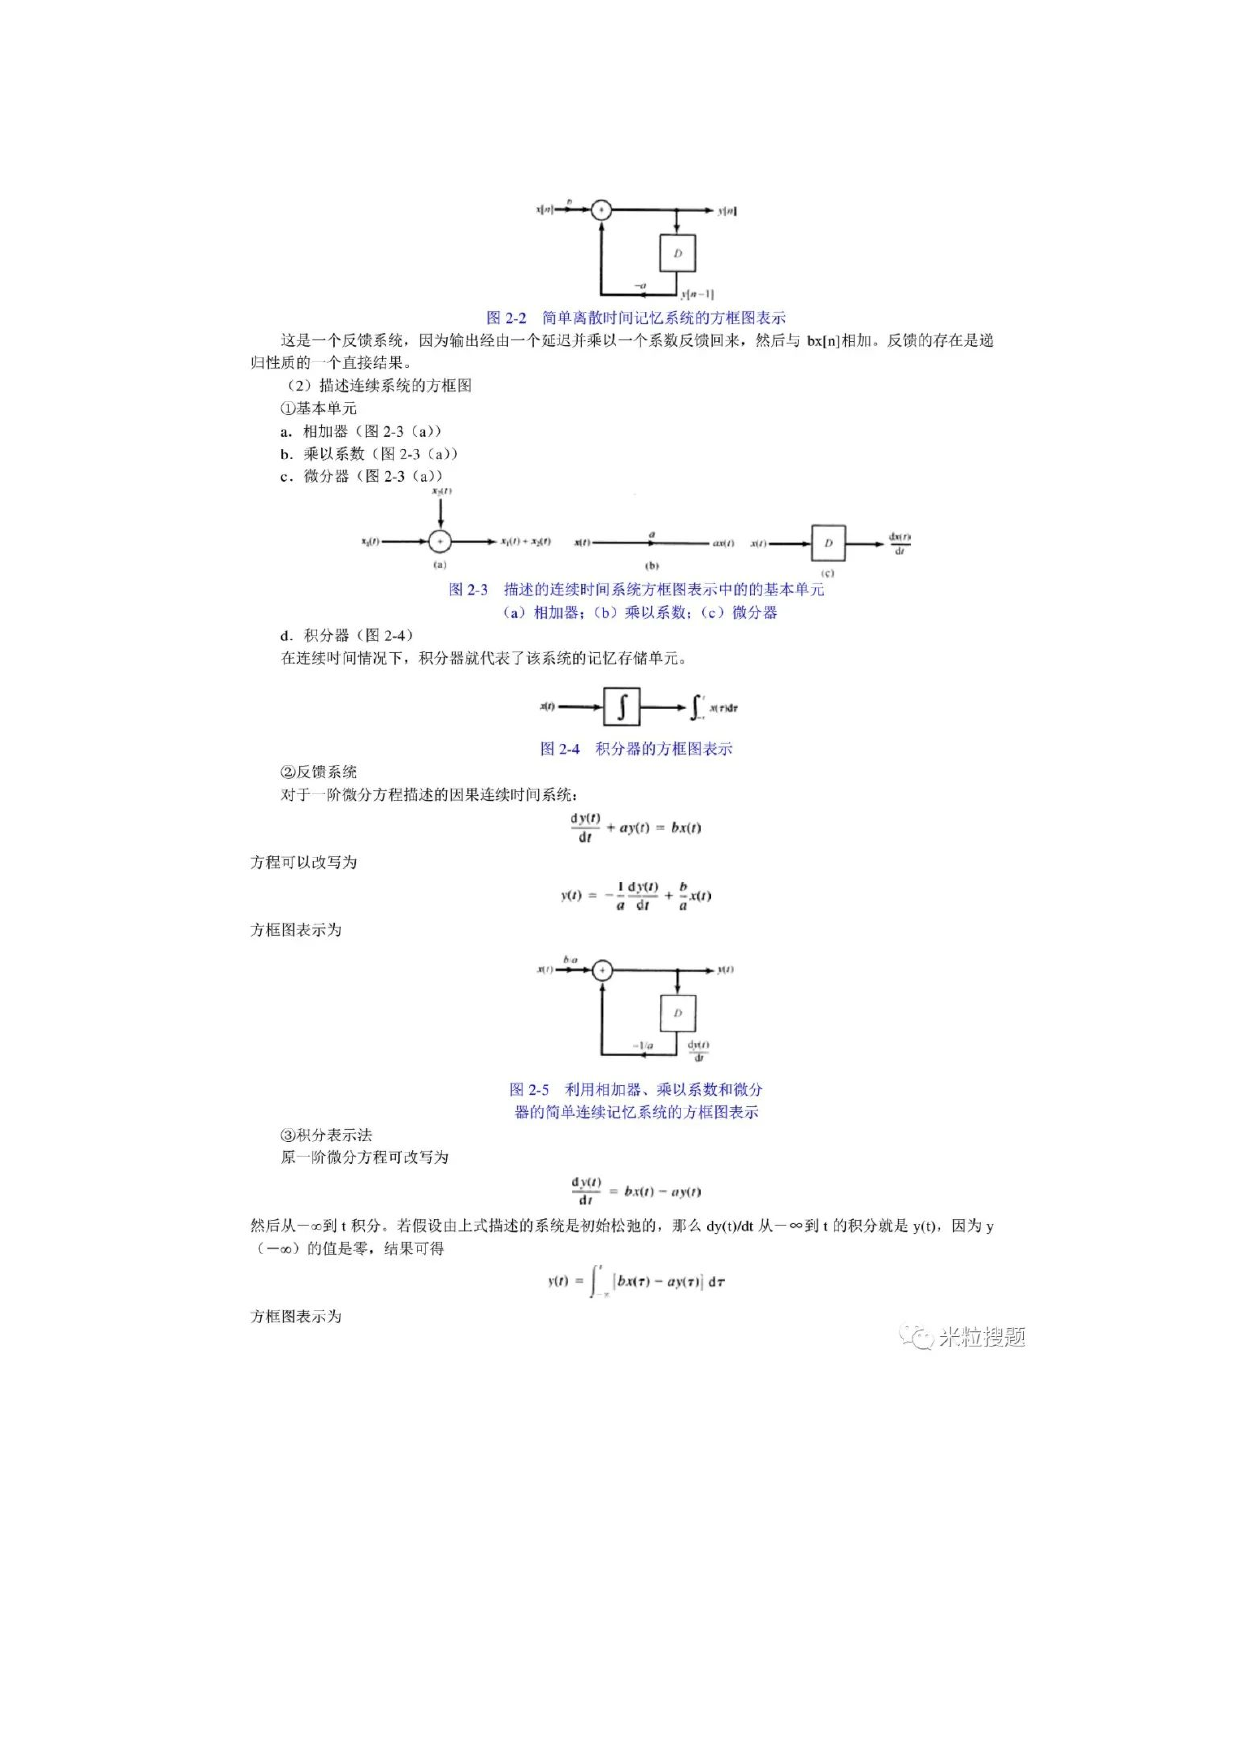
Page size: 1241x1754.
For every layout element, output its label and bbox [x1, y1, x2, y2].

picture [187, 152, 1053, 1375]
